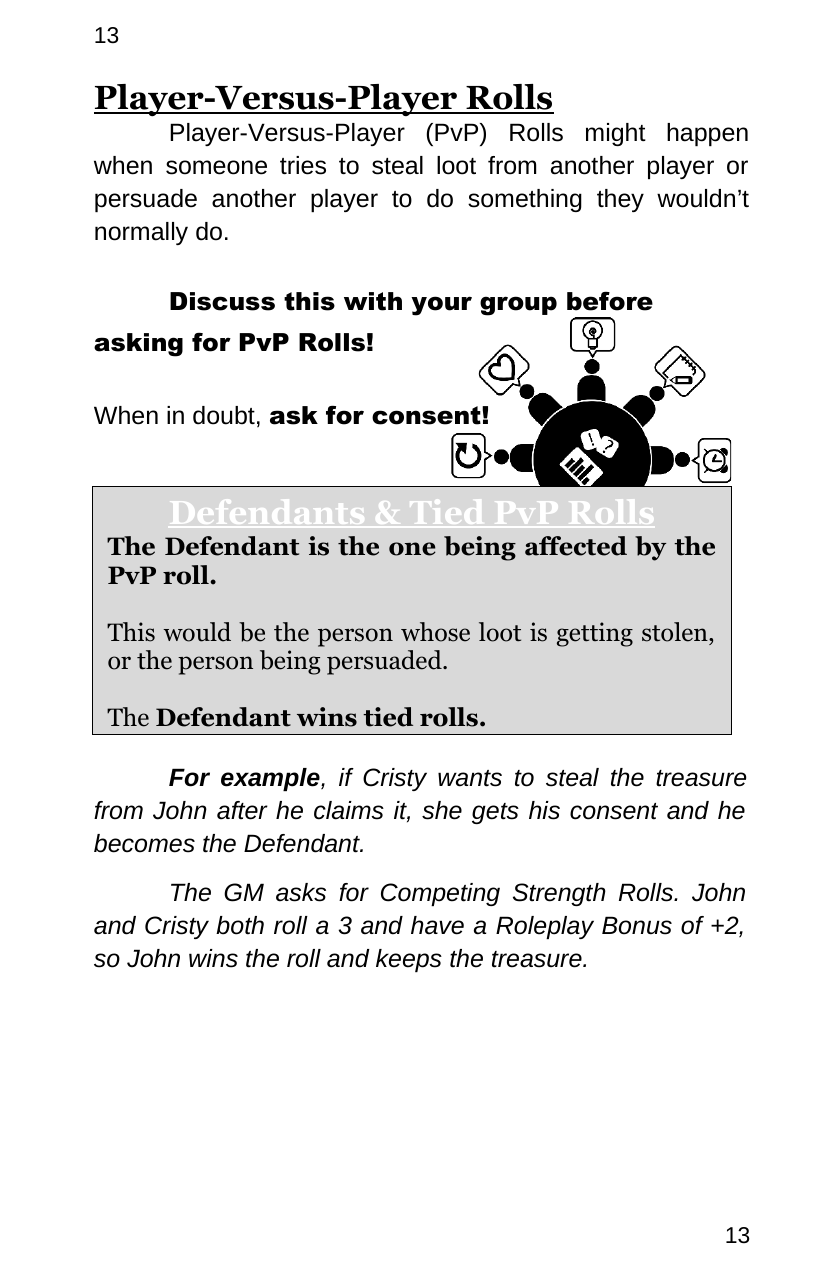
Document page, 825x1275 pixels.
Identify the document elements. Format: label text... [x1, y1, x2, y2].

text For example, if Cristy wants to steal the treasure from John after he claims it, she gets his consent and he becomes the Defendant. [94, 763, 750, 857]
picture [451, 359, 732, 486]
text When in doubt, ask for consent! [94, 397, 544, 432]
text Player-Versus-Player (PvP) Rolls might happen when someone tries to steal loot from another player or persuade another player to do something they wouldn’t normally do. [94, 118, 750, 246]
subtitle Player-Versus-Player Rolls [94, 79, 750, 117]
text Discuss this with your group before asking for PvP Rolls! [94, 283, 750, 359]
text The GM asks for Competing Strength Rolls. John and Cristy both roll a 3 and have a Roleplay Bonus of +2, so John wins the roll and keeps the treasure. [94, 878, 750, 973]
